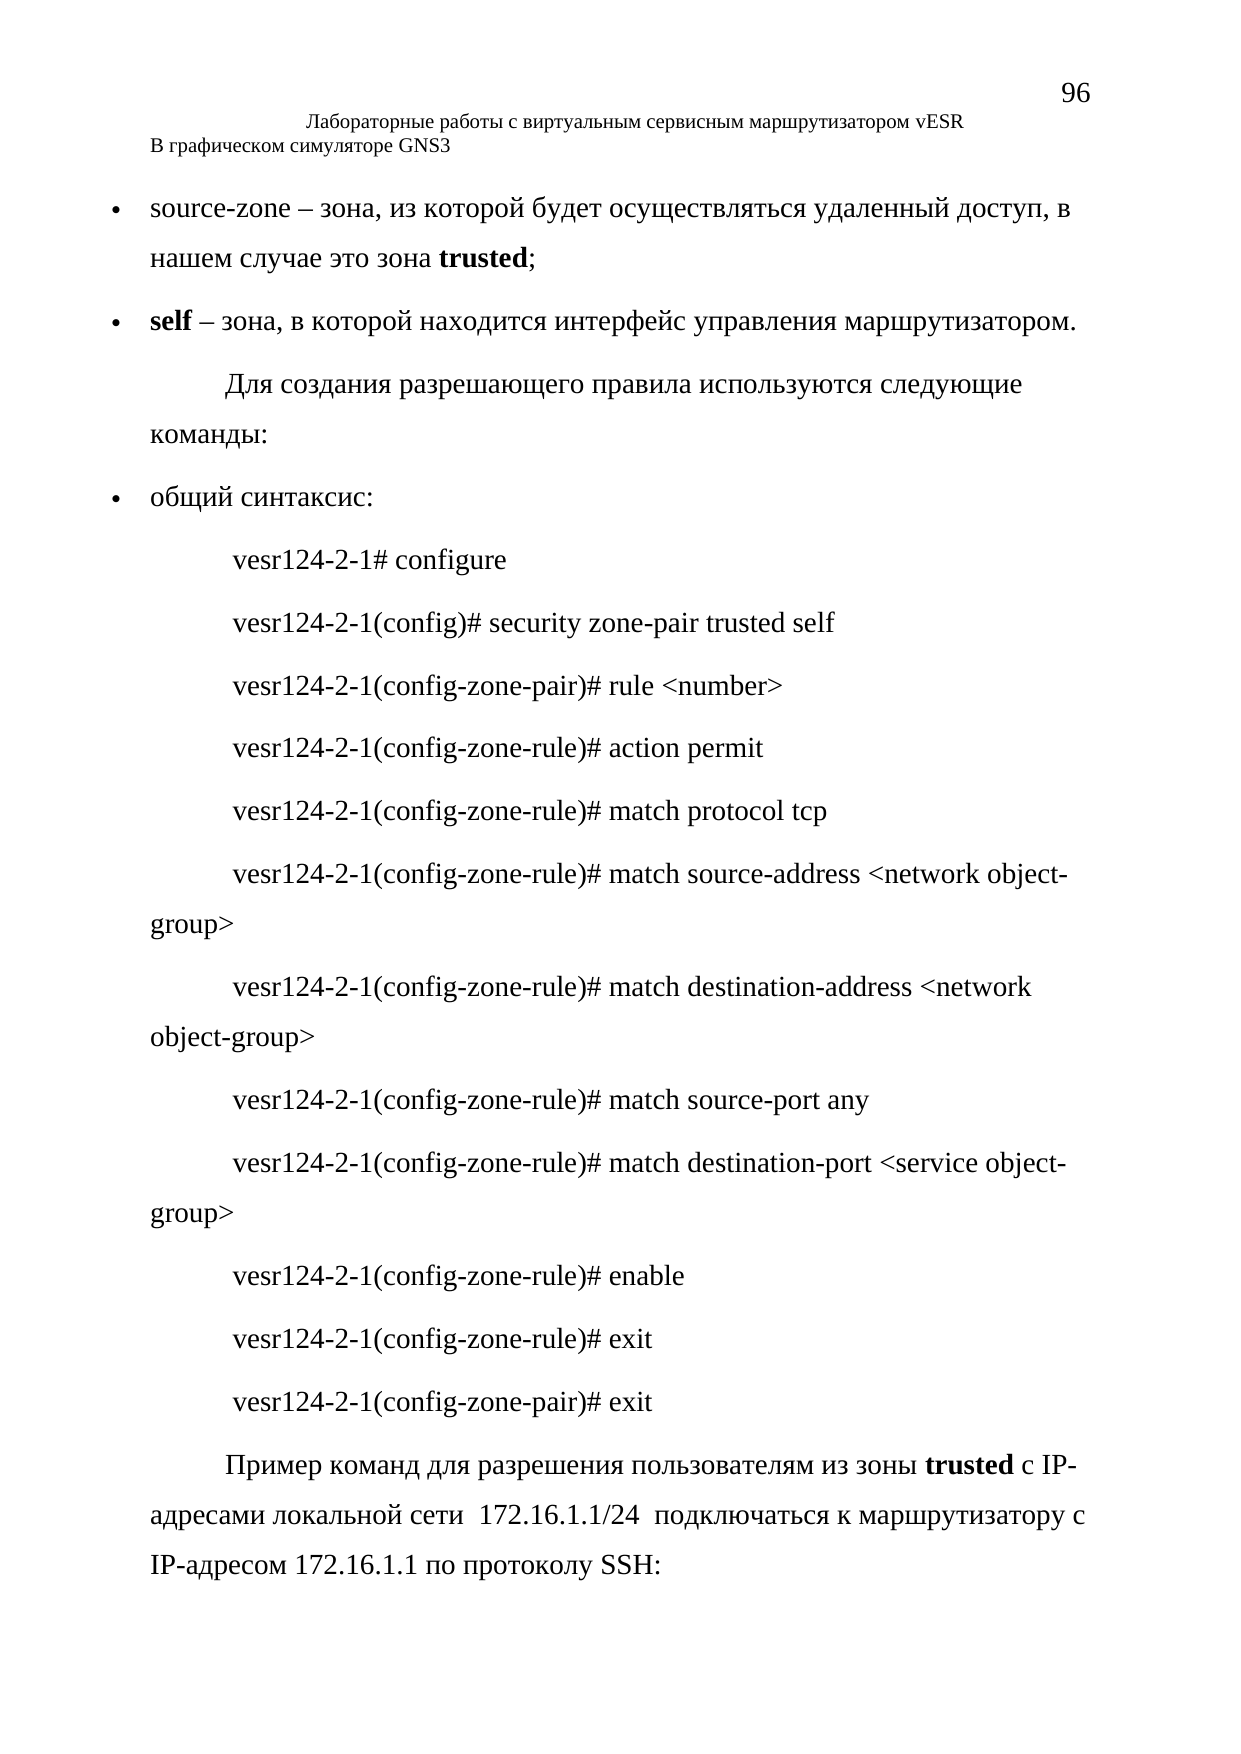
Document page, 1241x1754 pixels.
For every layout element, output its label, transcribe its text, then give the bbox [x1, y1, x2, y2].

text vesr124-2-1(config-zone-rule)# match destination-address <network object-group> [150, 969, 1090, 1053]
text vesr124-2-1(config-zone-rule)# match protocol tcp [150, 793, 1090, 827]
text vesr124-2-1(config-zone-rule)# match destination-port <service object-group> [150, 1145, 1090, 1229]
text vesr124-2-1(config-zone-rule)# action permit [150, 731, 1090, 764]
text Для создания разрешающего правила используются следующие команды: [150, 366, 1090, 450]
text Пример команд для разрешения пользователям из зоны trusted с IP-адресами локальной сети 172.16.1.1/24 подключаться к маршрутизатору с IP-адресом 172.16.1.1 по протоколу SSH: [150, 1447, 1090, 1581]
text vesr124-2-1(config-zone-rule)# match source-port any [150, 1082, 1090, 1116]
list self – зона, в которой находится интерфейс управления маршрутизатором. [112, 303, 1090, 337]
text vesr124-2-1(config-zone-rule)# exit [150, 1321, 1090, 1355]
text vesr124-2-1(config-zone-pair)# exit [150, 1384, 1090, 1417]
text vesr124-2-1(config)# security zone-pair trusted self [150, 605, 1090, 638]
text vesr124-2-1# configure [150, 542, 1090, 576]
text vesr124-2-1(config-zone-pair)# rule <number> [150, 668, 1090, 701]
text vesr124-2-1(config-zone-rule)# enable [150, 1258, 1090, 1292]
text vesr124-2-1(config-zone-rule)# match source-address <network object-group> [150, 856, 1090, 940]
list общий синтаксис: [112, 479, 1090, 513]
list source-zone – зона, из которой будет осуществляться удаленный доступ, в нашем случае это зона trusted; [112, 190, 1090, 274]
